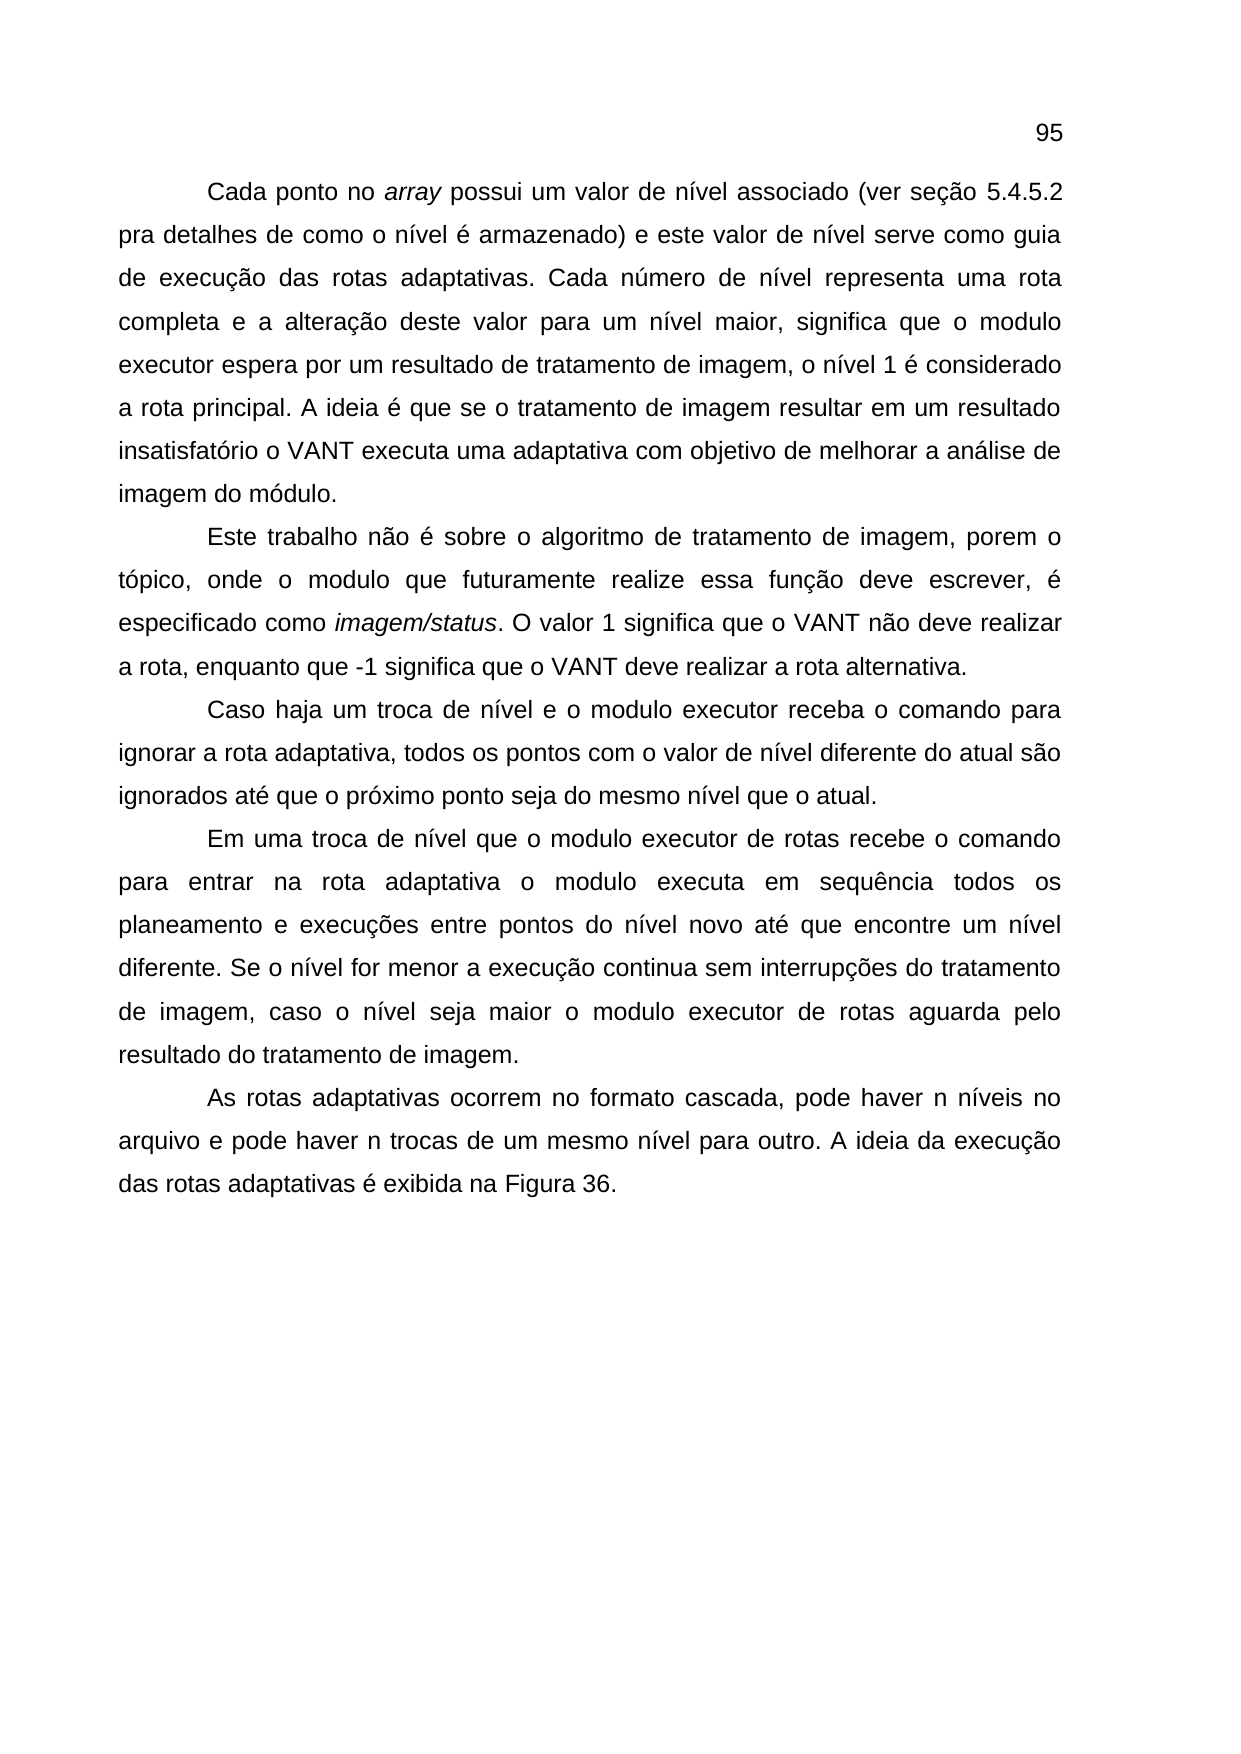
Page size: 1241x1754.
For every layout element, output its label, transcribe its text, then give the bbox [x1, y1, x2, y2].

text Em uma troca de nível que o modulo executor de rotas recebe o comando para entrar na rota adaptativa o modulo executa em sequência todos os planeamento e execuções entre pontos do nível novo até que encontre um nível diferente. Se o nível for menor a execução continua sem interrupções do tratamento de imagem, caso o nível seja maior o modulo executor de rotas aguarda pelo resultado do tratamento de imagem. [118, 824, 1063, 1068]
text Cada ponto no array possui um valor de nível associado (ver seção 5.4.5.2 pra detalhes de como o nível é armazenado) e este valor de nível serve como guia de execução das rotas adaptativas. Cada número de nível representa uma rota completa e a alteração deste valor para um nível maior, significa que o modulo executor espera por um resultado de tratamento de imagem, o nível 1 é considerado a rota principal. A ideia é que se o tratamento de imagem resultar em um resultado insatisfatório o VANT executa uma adaptativa com objetivo de melhorar a análise de imagem do módulo. [118, 177, 1063, 508]
text As rotas adaptativas ocorrem no formato cascada, pode haver n níveis no arquivo e pode haver n trocas de um mesmo nível para outro. A ideia da execução das rotas adaptativas é exibida na Figura 35. [118, 1083, 1063, 1198]
text Caso haja um troca de nível e o modulo executor receba o comando para ignorar a rota adaptativa, todos os pontos com o valor de nível diferente do atual são ignorados até que o próximo ponto seja do mesmo nível que o atual. [118, 695, 1063, 810]
text Este trabalho não é sobre o algoritmo de tratamento de imagem, porem o tópico, onde o modulo que futuramente realize essa função deve escrever, é especificado como imagem/status. O valor 1 significa que o VANT não deve realizar a rota, enquanto que -1 significa que o VANT deve realizar a rota alternativa. [118, 522, 1063, 680]
